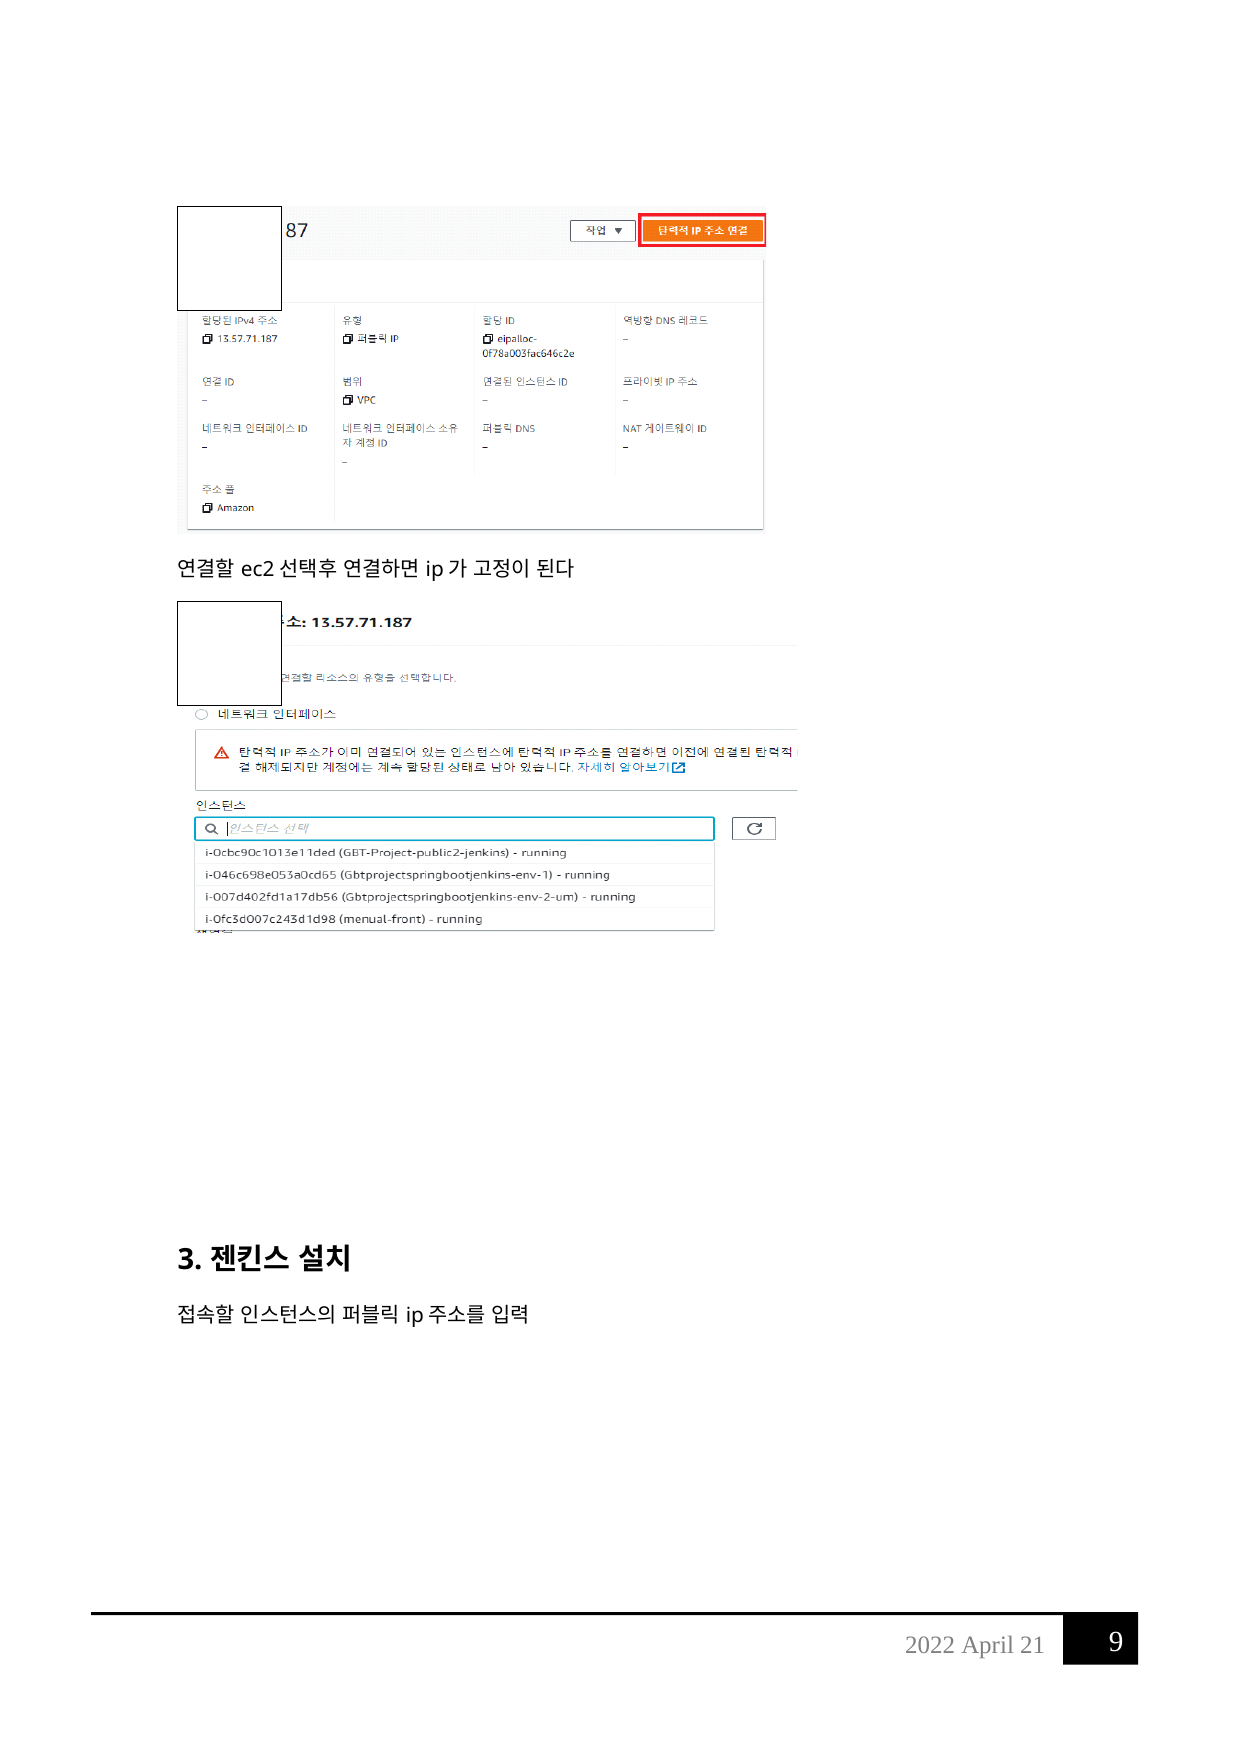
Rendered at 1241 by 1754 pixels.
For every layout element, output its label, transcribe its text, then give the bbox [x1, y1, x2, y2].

picture [177, 206, 767, 534]
text 3. 젠킨스 설치 [177, 1236, 1063, 1278]
text 연결할 ec2 선택후 연결하면 ip가 고정이 된다 [177, 552, 1063, 583]
picture [177, 601, 798, 933]
text 접속할 인스턴스의 퍼블릭 ip주소를 입력 [177, 1298, 1063, 1328]
